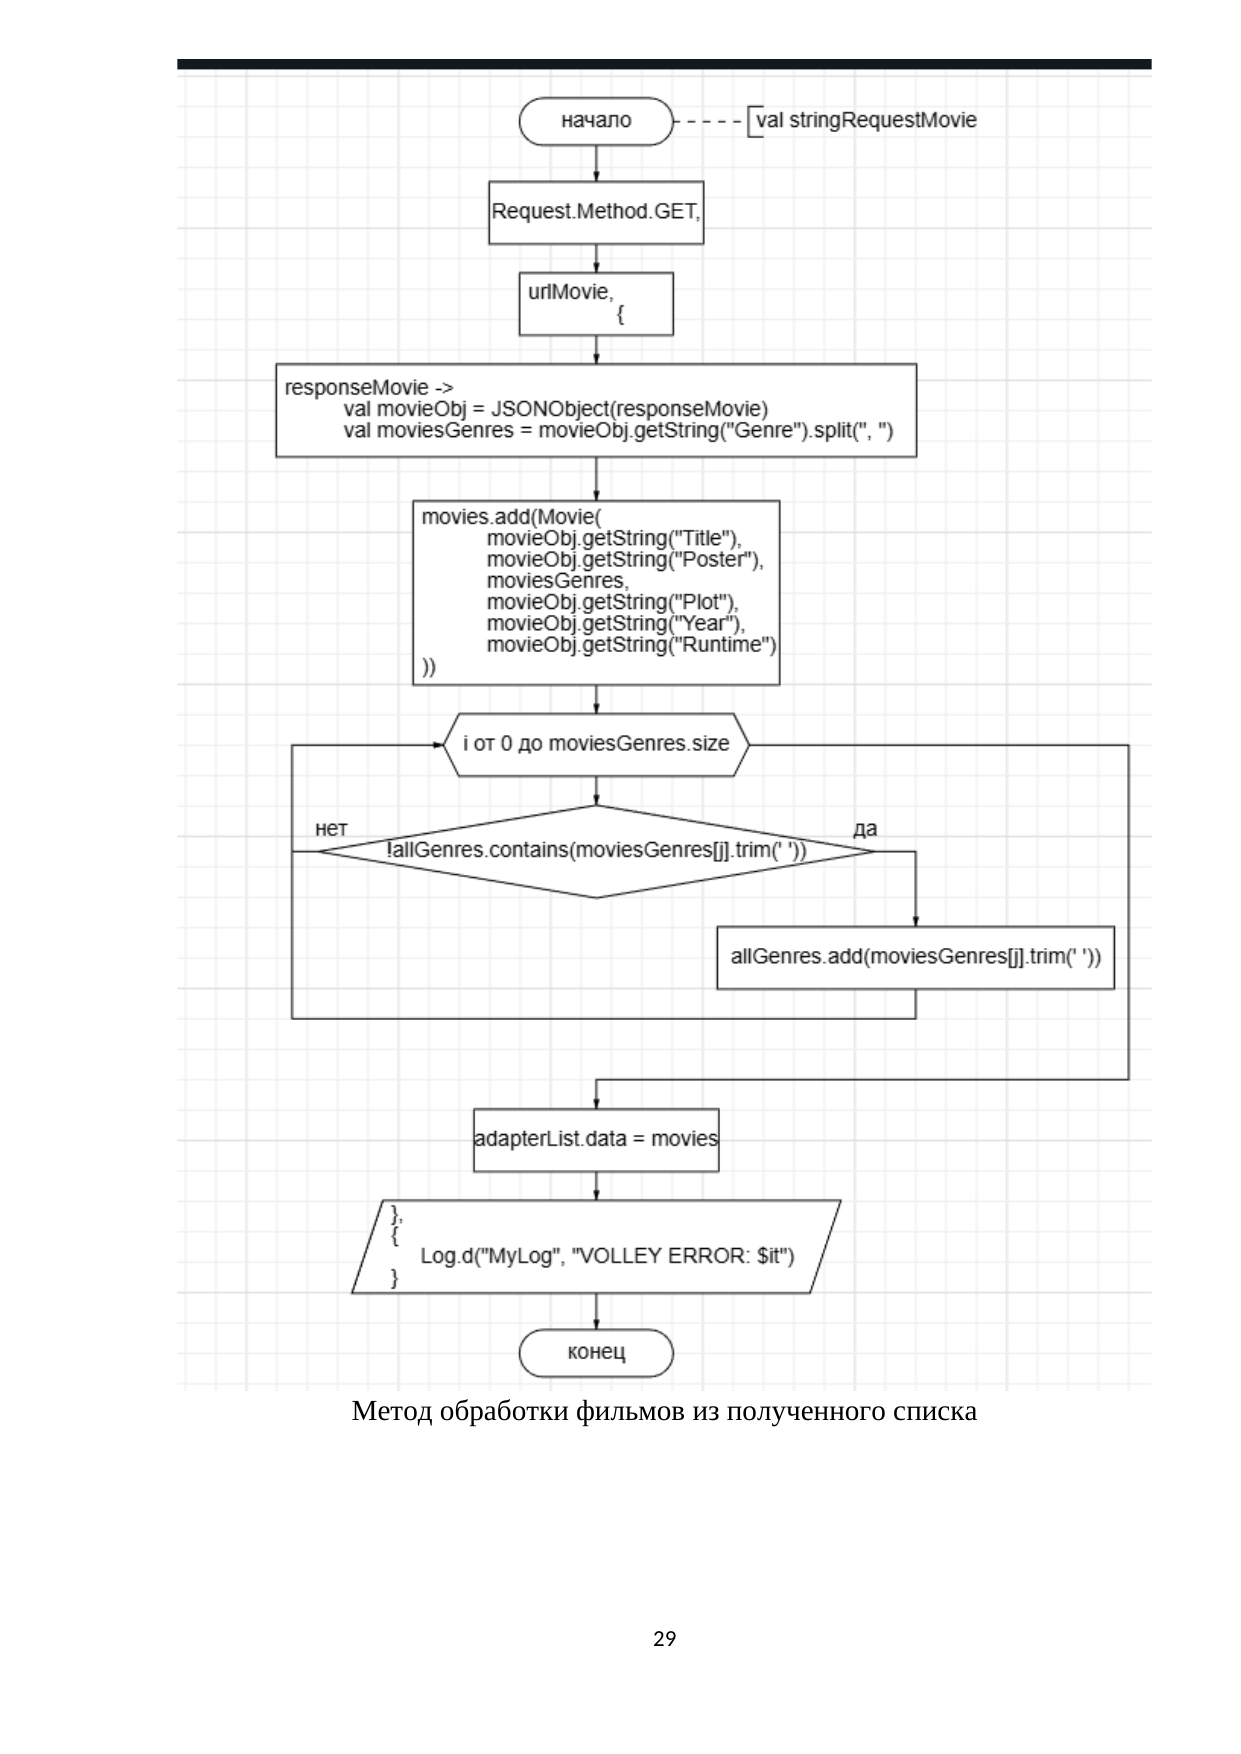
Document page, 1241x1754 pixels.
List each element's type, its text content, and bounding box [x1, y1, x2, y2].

picture [177, 59, 1152, 1391]
text Метод обработки фильмов из полученного списка [177, 1391, 1152, 1427]
